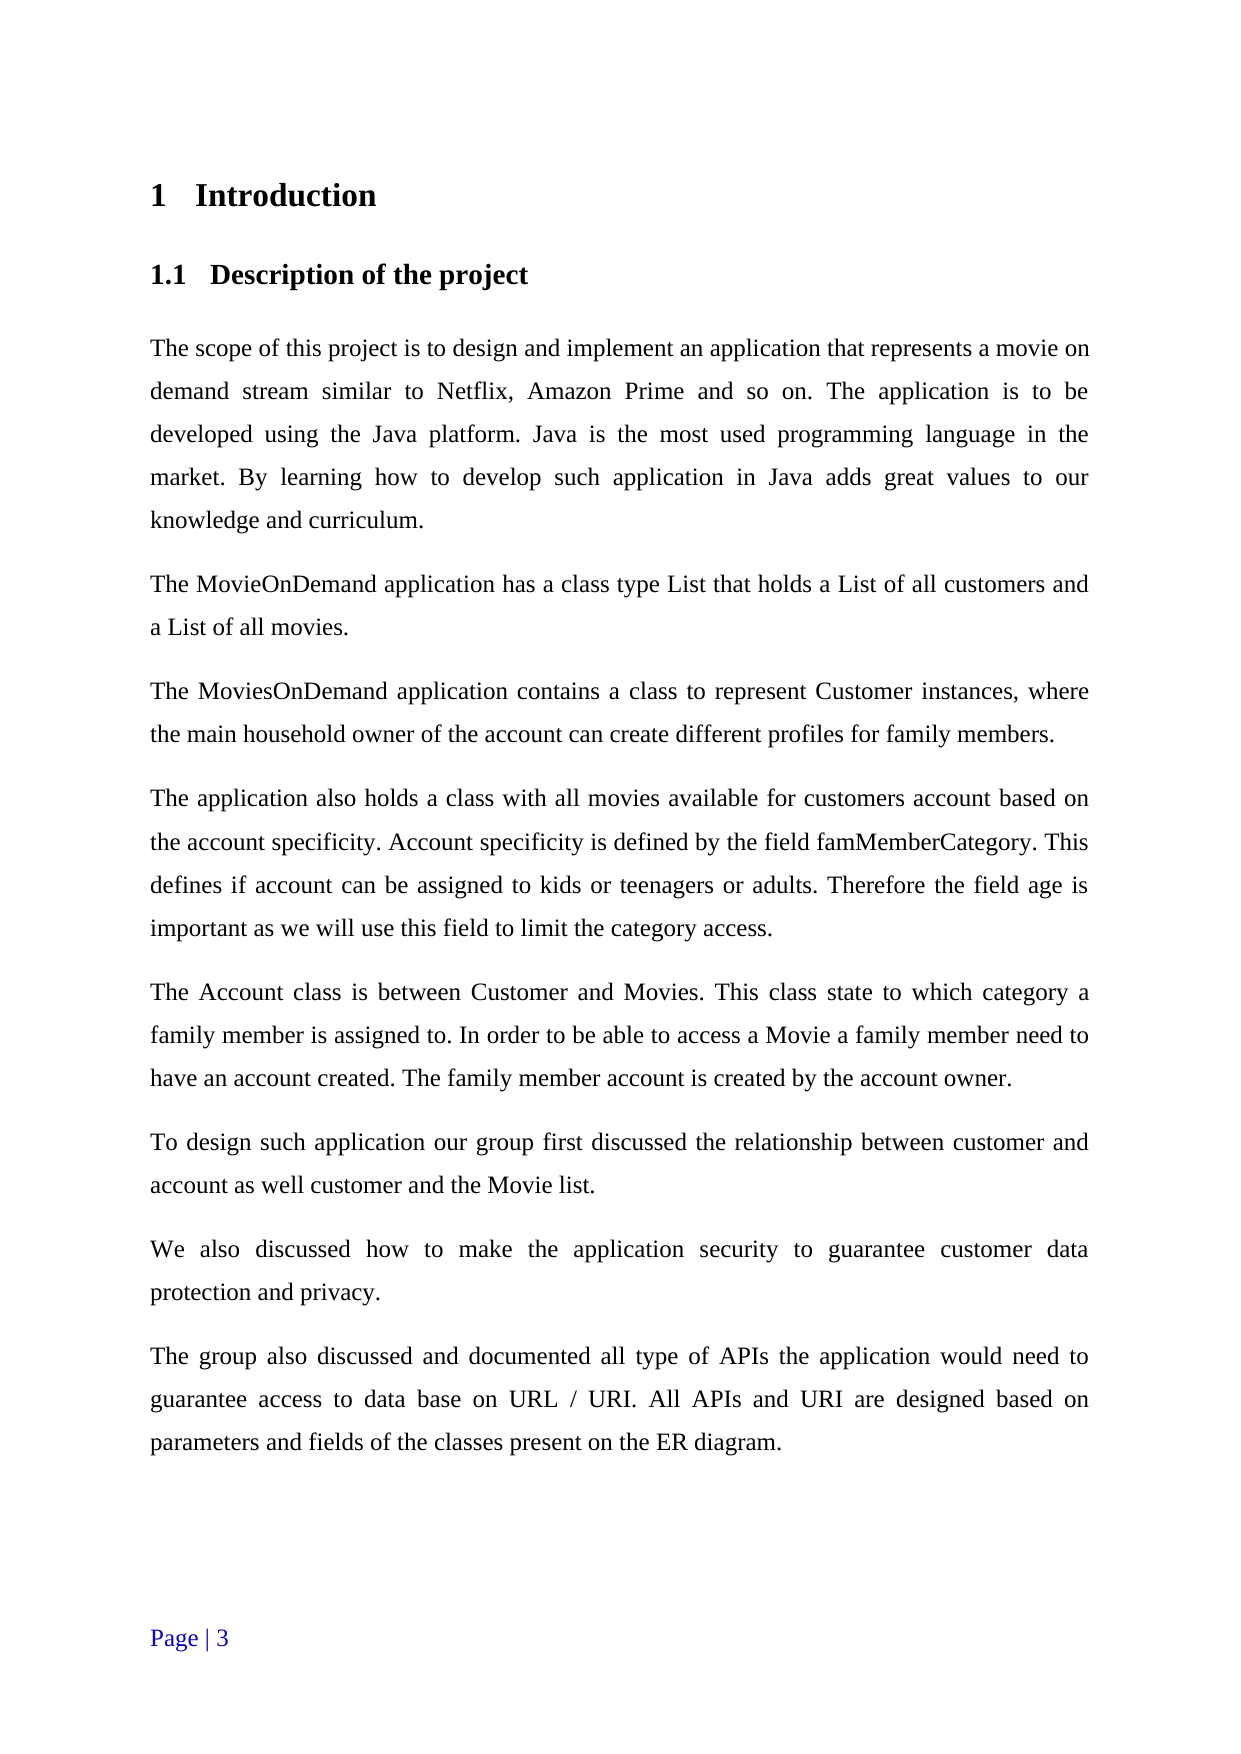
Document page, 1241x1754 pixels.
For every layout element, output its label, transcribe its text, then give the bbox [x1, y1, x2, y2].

text The Account class is between Customer and Movies. This class state to which category a family member is assigned to. In order to be able to access a Movie a family member need to have an account created. The family member account is created by the account owner. [150, 977, 1090, 1092]
text The MoviesOnDemand application contains a class to represent Customer instances, where the main household owner of the account can create different profiles for family members. [150, 676, 1090, 748]
text The group also discussed and documented all type of APIs the application would need to guarantee access to data base on URL / URI. All APIs and URI are designed based on parameters and fields of the classes present on the ER diagram. [150, 1341, 1090, 1456]
text To design such application our group first discussed the relationship between customer and account as well customer and the Movie list. [150, 1127, 1090, 1199]
subtitle Introduction [150, 175, 1090, 213]
text The application also holds a class with all movies available for customers account based on the account specificity. Account specificity is defined by the field famMemberCategory. This defines if account can be assigned to kids or teenagers or adults. Therefore the field age is important as we will use this field to limit the category access. [150, 783, 1090, 942]
subtitle Description of the project [150, 257, 1090, 291]
text The scope of this project is to design and implement an application that represents a movie on demand stream similar to Netflix, Amazon Prime and so on. The application is to be developed using the Java platform. Java is the most used programming language in the market. By learning how to develop such application in Java adds great values to our knowledge and curriculum. [150, 333, 1090, 534]
text The MovieOnDemand application has a class type List that holds a List of all customers and a List of all movies. [150, 569, 1090, 641]
text We also discussed how to make the application security to guarantee customer data protection and privacy. [150, 1234, 1090, 1306]
